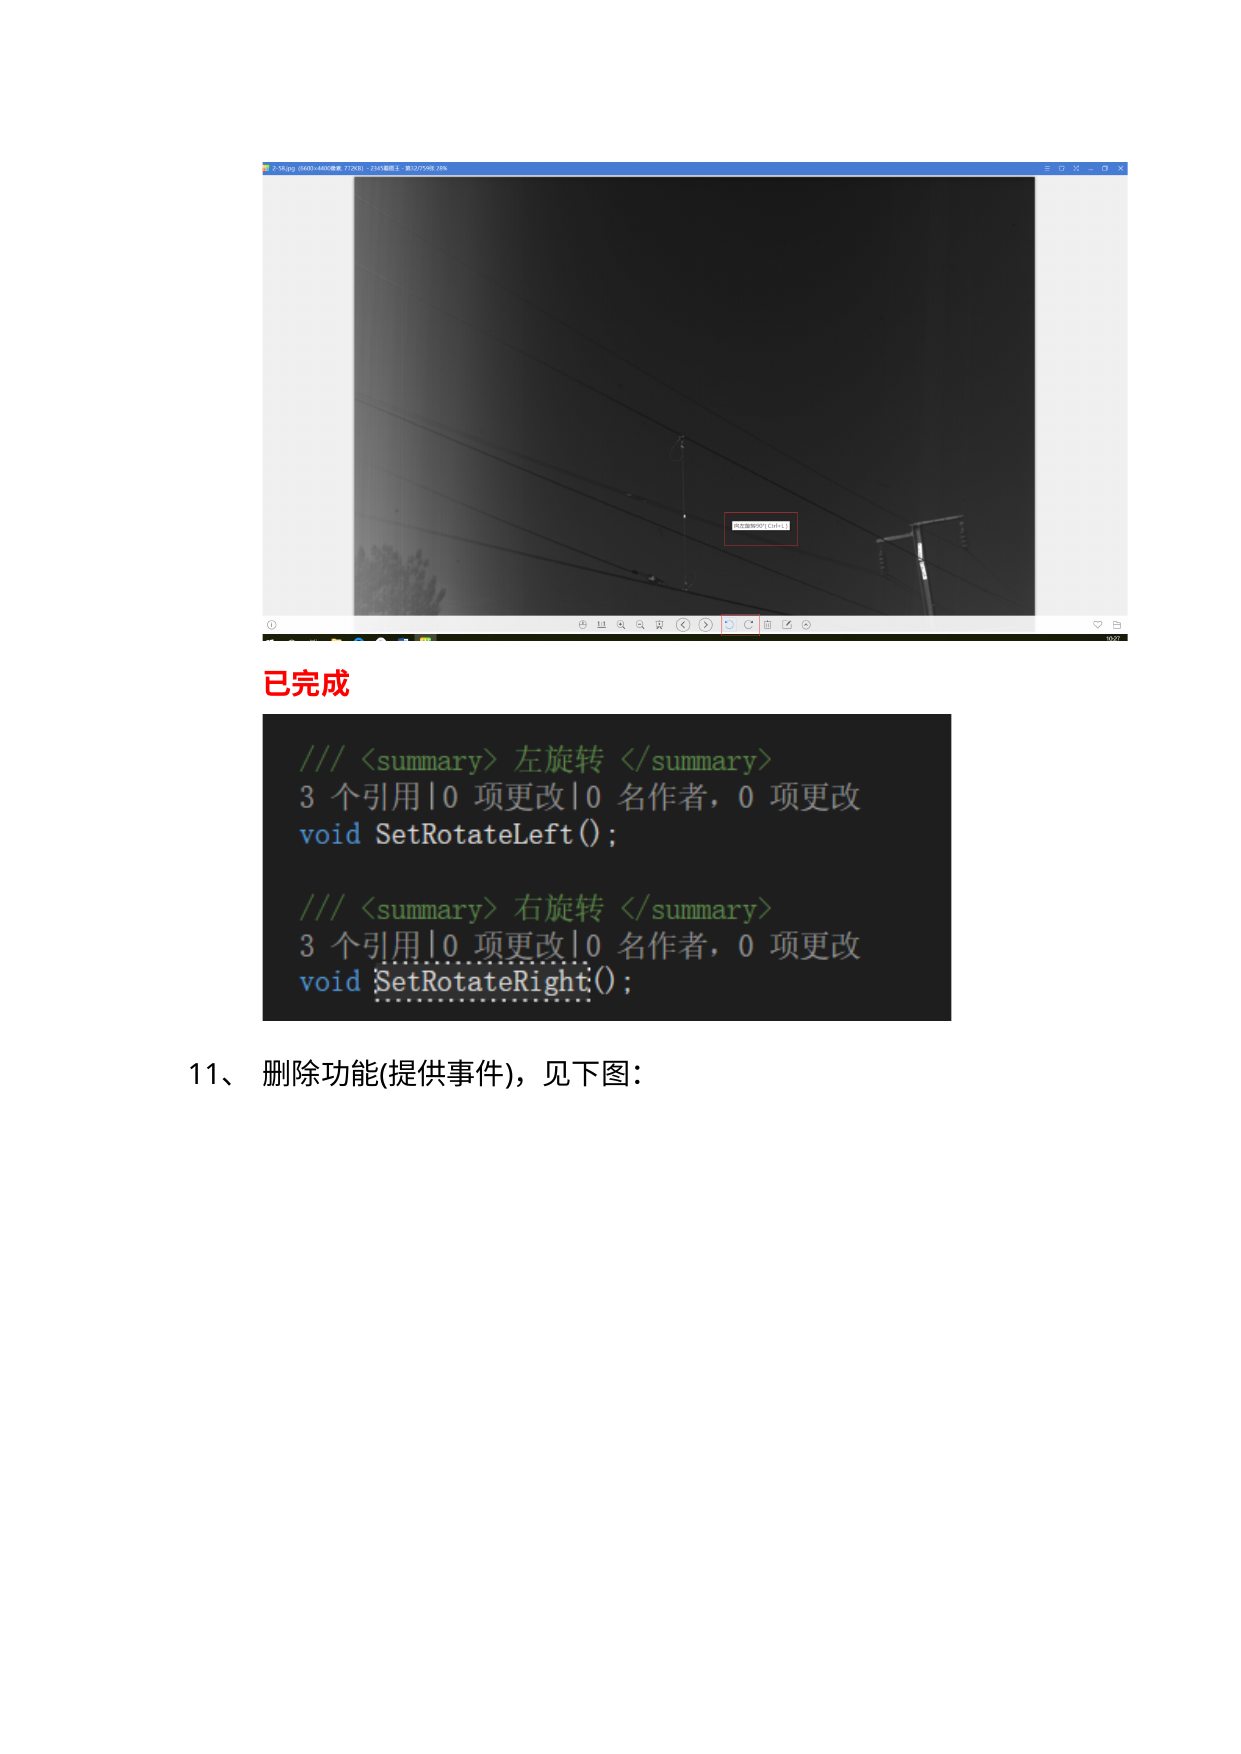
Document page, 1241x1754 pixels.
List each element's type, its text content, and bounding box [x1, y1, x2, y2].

picture [262, 714, 952, 1021]
picture [262, 162, 1128, 641]
list 已完成 [262, 649, 1053, 714]
list 删除功能(提供事件)，见下图： [187, 1039, 1053, 1104]
